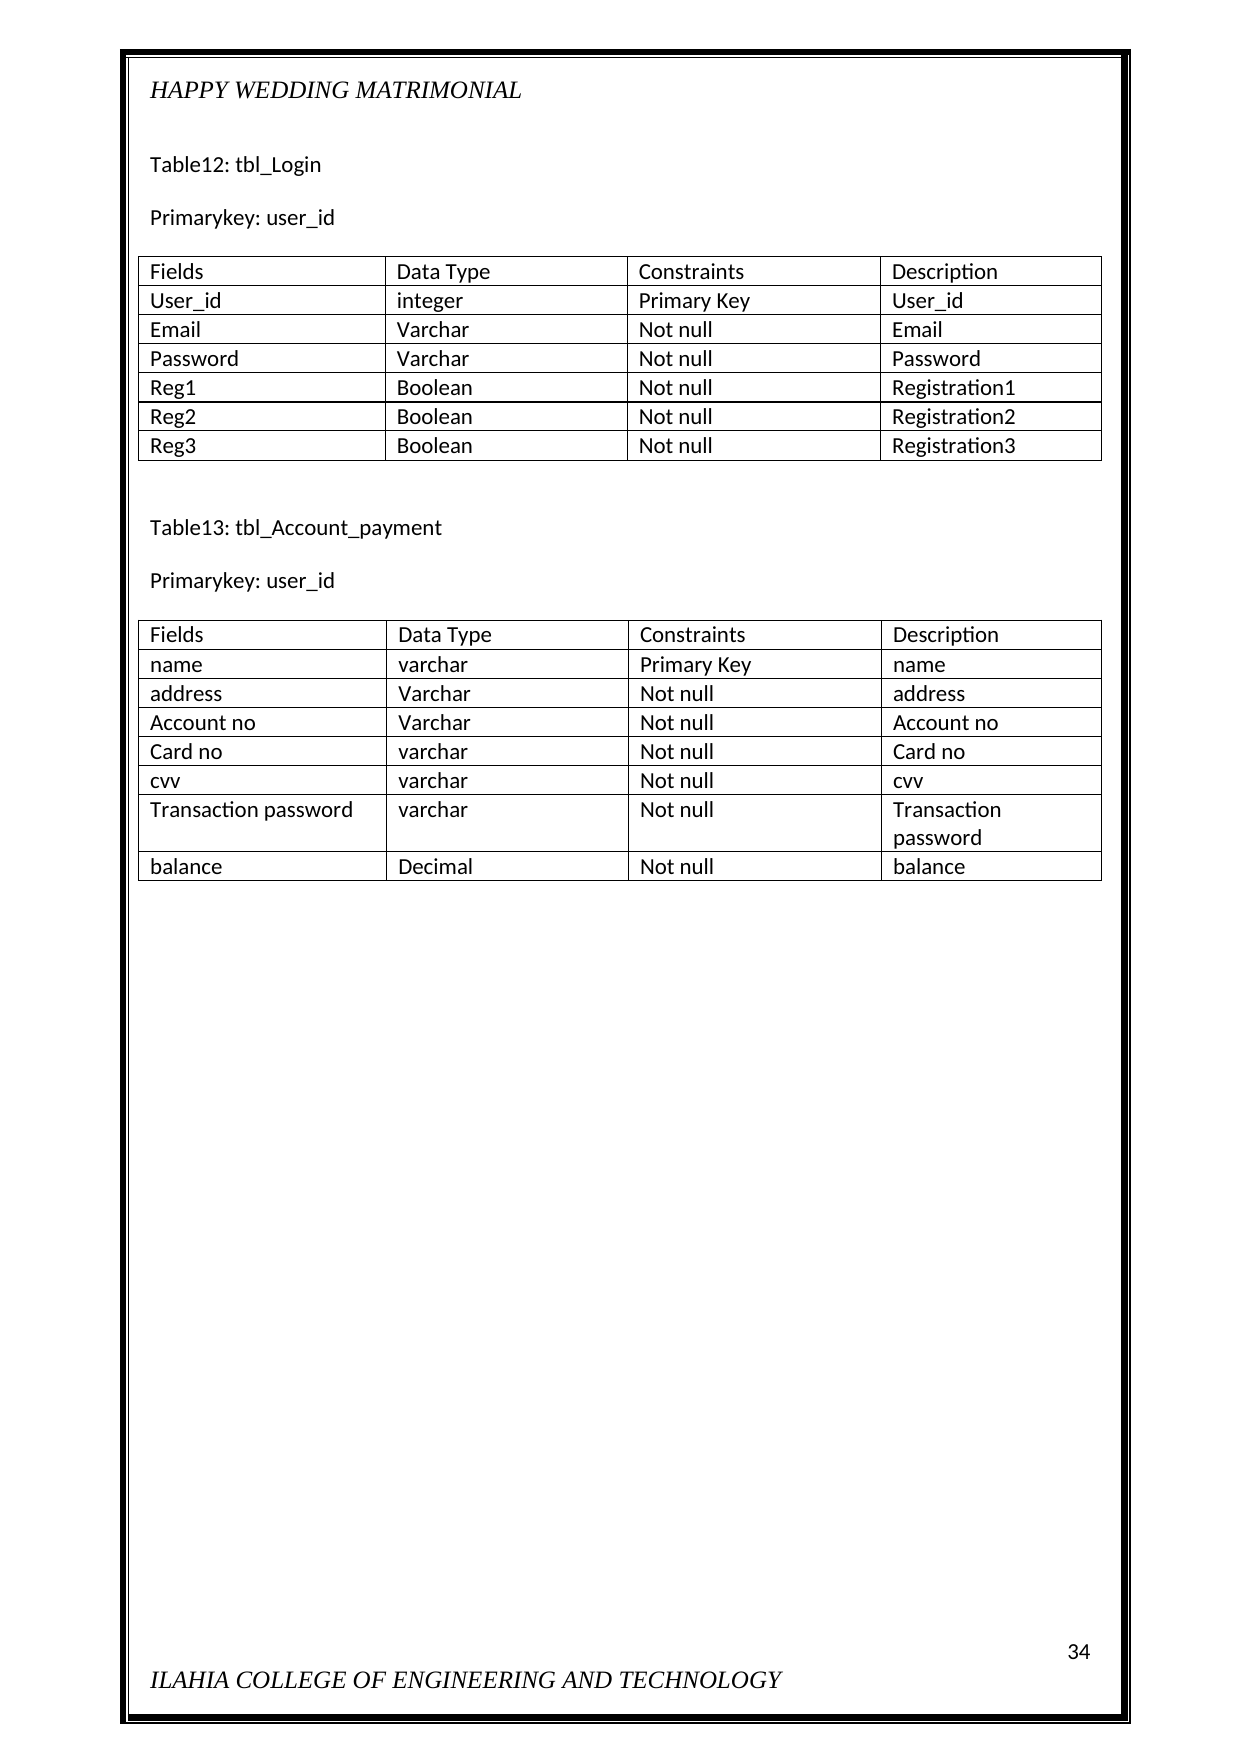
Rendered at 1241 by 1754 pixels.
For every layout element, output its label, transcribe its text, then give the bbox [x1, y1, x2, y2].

text Table12: tbl_Login [150, 150, 1090, 178]
table_header Constraints [628, 257, 880, 285]
table_cell User_id [881, 286, 1101, 314]
table_cell cvv [882, 766, 1101, 794]
table_cell Not null [629, 679, 881, 707]
table_cell name [882, 650, 1101, 678]
table_cell varchar [387, 650, 628, 678]
table_cell Not null [628, 403, 880, 430]
table_cell Not null [628, 373, 880, 401]
table_cell varchar [387, 737, 628, 765]
table_cell Not null [628, 431, 880, 459]
table_cell Varchar [386, 315, 627, 343]
table_header Data Type [386, 257, 627, 285]
table_cell Reg2 [139, 403, 385, 430]
table_cell User_id [139, 286, 385, 314]
table_cell Email [139, 315, 385, 343]
table_cell Not null [629, 766, 881, 794]
table_cell Boolean [386, 403, 627, 430]
table_cell Transaction password [882, 795, 1101, 851]
table_cell Account no [139, 708, 386, 736]
table_cell integer [386, 286, 627, 314]
table_cell varchar [387, 766, 628, 794]
table_cell balance [882, 852, 1101, 880]
table_cell Card no [139, 737, 386, 765]
table_cell cvv [139, 766, 386, 794]
text Primarykey: user_id [150, 567, 1090, 594]
table_cell varchar [387, 795, 628, 851]
table_cell Transaction password [139, 795, 386, 851]
table_cell Not null [629, 737, 881, 765]
text Primarykey: user_id [150, 203, 1090, 231]
table_cell Not null [629, 852, 881, 880]
table_cell balance [139, 852, 386, 880]
table_header Fields [139, 257, 385, 285]
table_cell Registration2 [881, 403, 1101, 430]
table_cell Card no [882, 737, 1101, 765]
table_cell Not null [628, 344, 880, 372]
table_header Fields [139, 621, 386, 649]
table_cell Primary Key [629, 650, 881, 678]
table_cell address [882, 679, 1101, 707]
table_header Description [882, 621, 1101, 649]
table_cell Not null [629, 708, 881, 736]
table_cell Boolean [386, 431, 627, 459]
table_cell Not null [629, 795, 881, 851]
table_cell Reg3 [139, 431, 385, 459]
table_cell Not null [628, 315, 880, 343]
table_header Description [881, 257, 1101, 285]
table_cell Password [139, 344, 385, 372]
table_cell Boolean [386, 373, 627, 401]
table_cell Email [881, 315, 1101, 343]
table_cell Varchar [386, 344, 627, 372]
table_cell Primary Key [628, 286, 880, 314]
table_cell Reg1 [139, 373, 385, 401]
table_cell address [139, 679, 386, 707]
table_header Constraints [629, 621, 881, 649]
table_cell Registration1 [881, 373, 1101, 401]
table_cell name [139, 650, 386, 678]
table_cell Account no [882, 708, 1101, 736]
table_cell Varchar [387, 708, 628, 736]
table_cell Varchar [387, 679, 628, 707]
table_cell Password [881, 344, 1101, 372]
table_header Data Type [387, 621, 628, 649]
text Table13: tbl_Account_payment [150, 513, 1090, 542]
table_cell Decimal [387, 852, 628, 880]
table_cell Registration3 [881, 431, 1101, 459]
